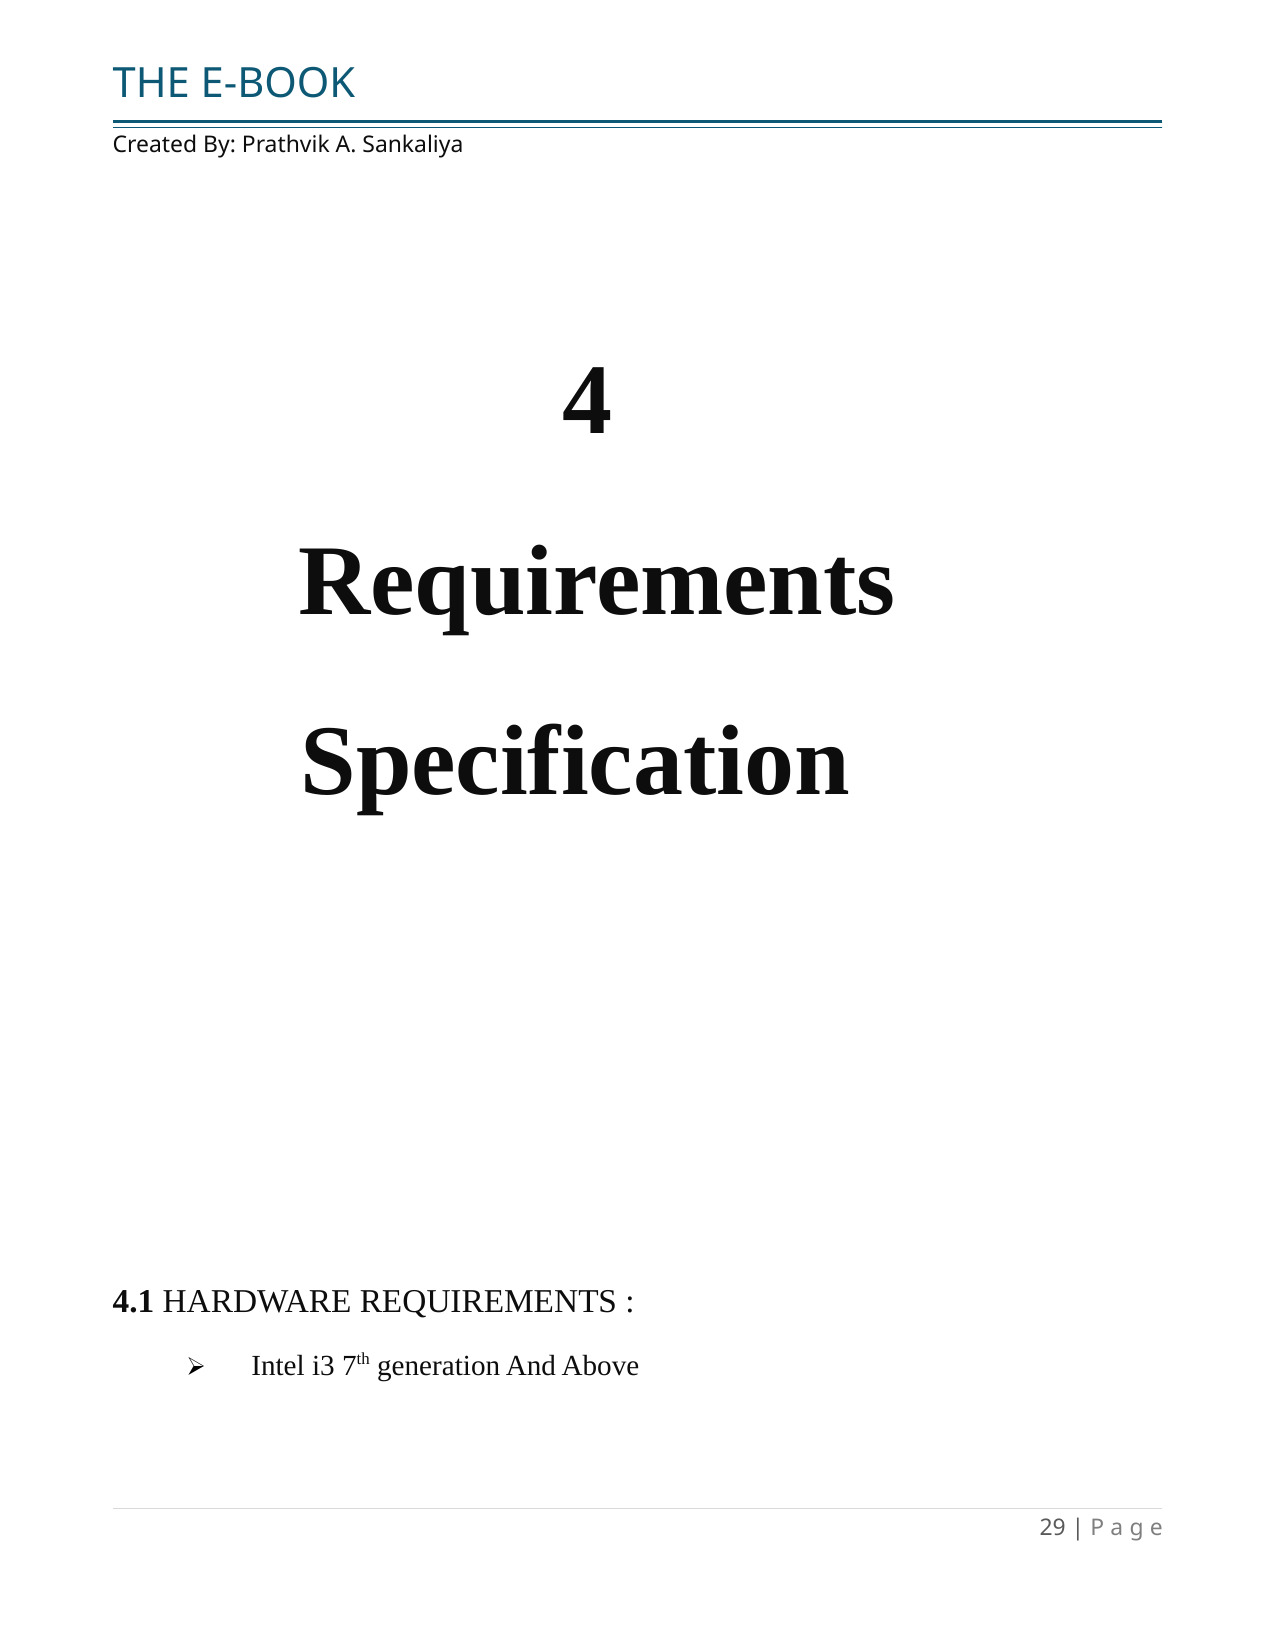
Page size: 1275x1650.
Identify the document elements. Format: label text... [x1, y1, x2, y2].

text Specification [263, 701, 887, 816]
text Requirements [113, 521, 905, 636]
text 4.1 HARDWARE REQUIREMENTS : [112, 1282, 1080, 1320]
text 4 [487, 340, 1144, 455]
list Intel i3 7th generation And Above [186, 1348, 1159, 1382]
